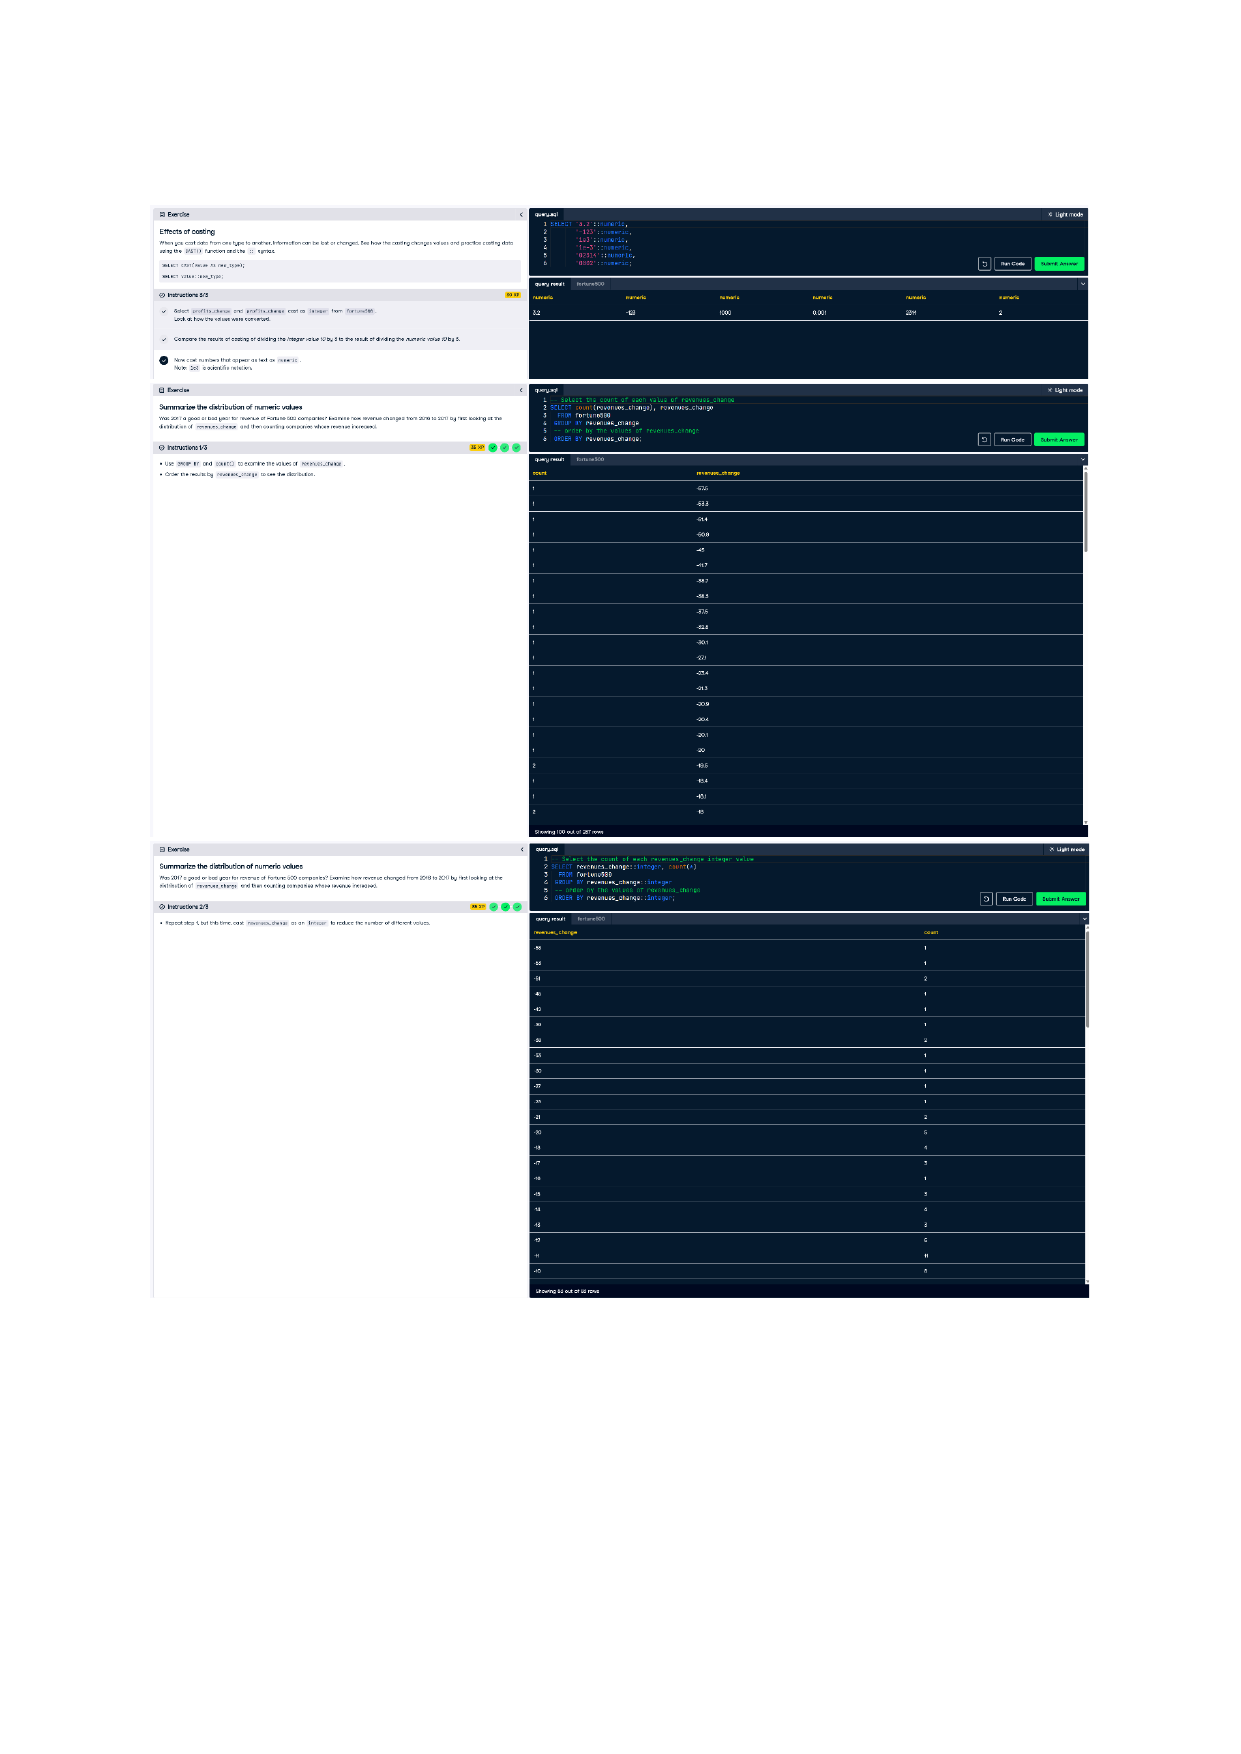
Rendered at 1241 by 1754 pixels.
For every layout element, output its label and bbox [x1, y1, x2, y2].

picture [150, 841, 1090, 1298]
picture [150, 205, 1089, 379]
picture [150, 383, 1089, 837]
